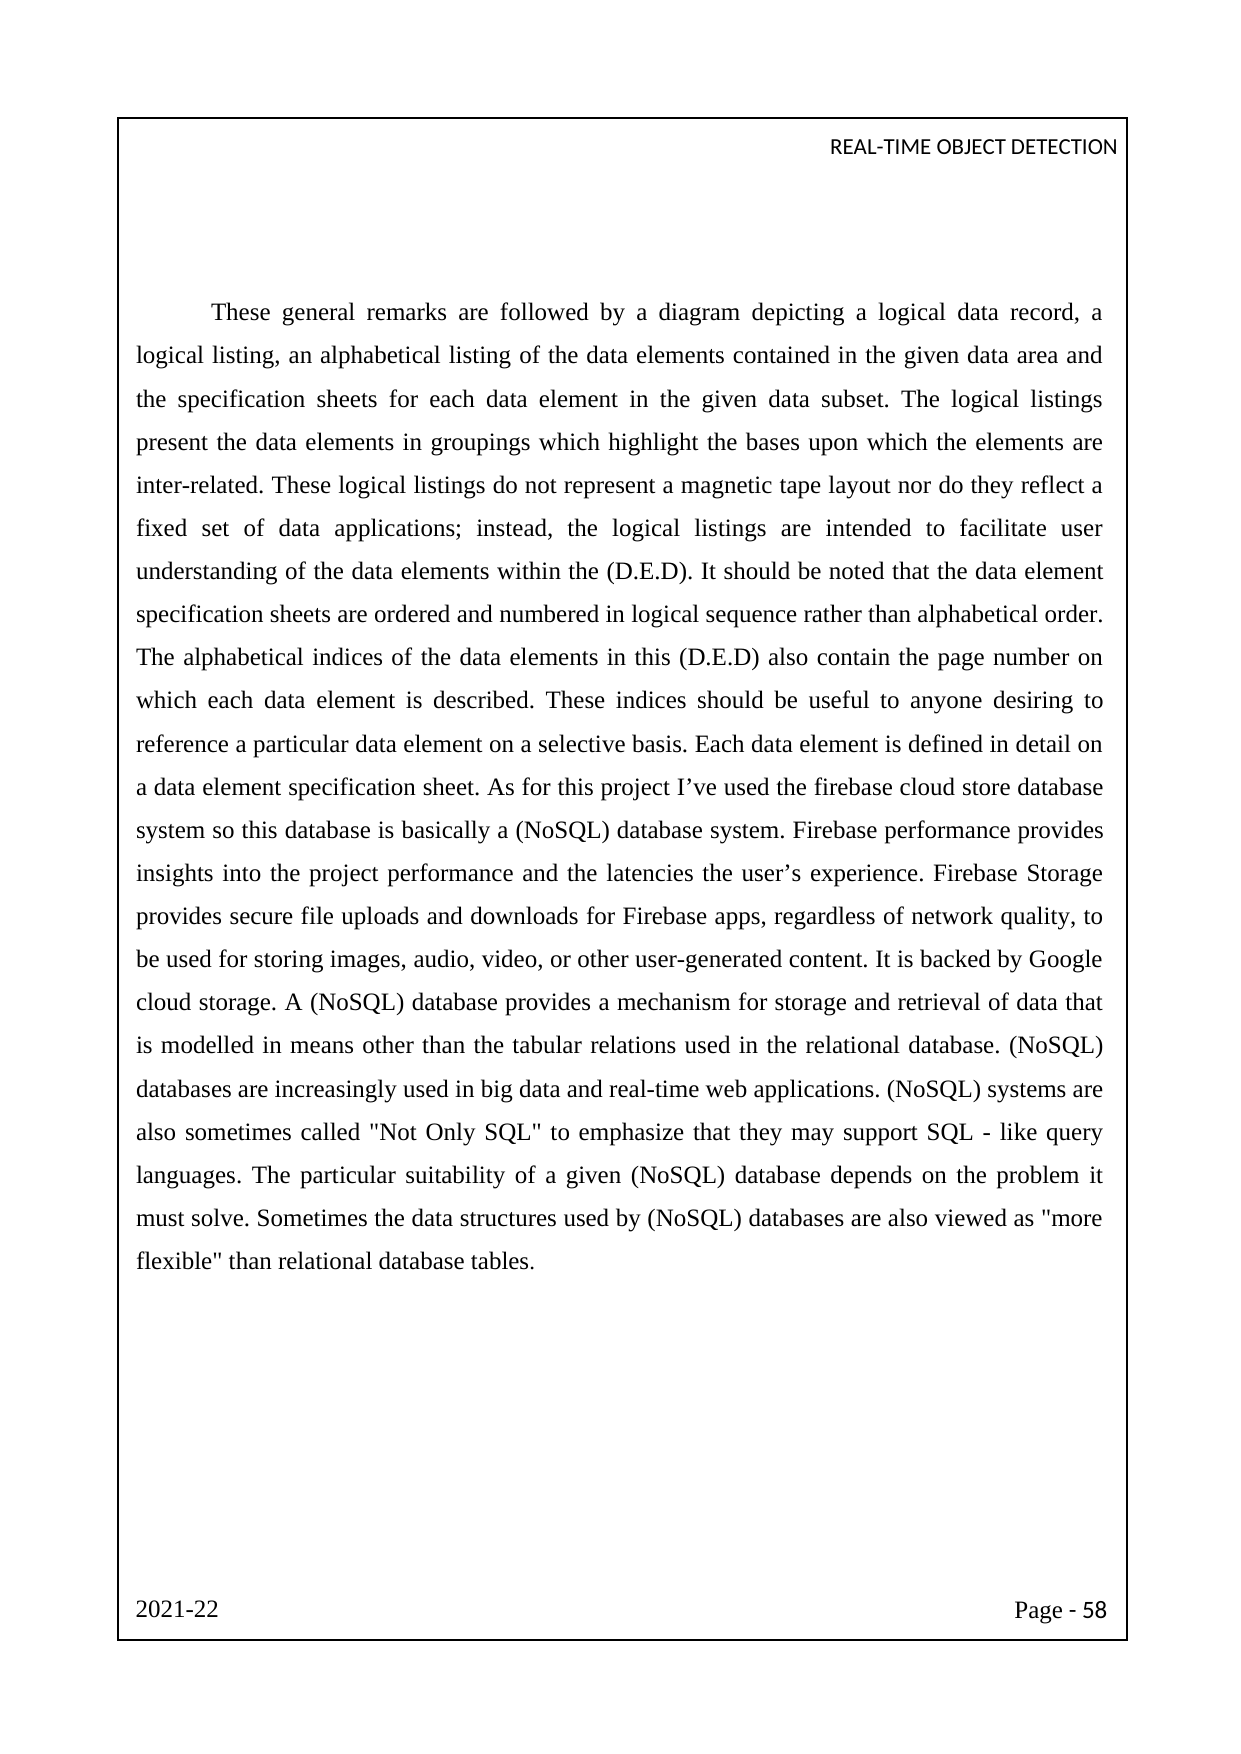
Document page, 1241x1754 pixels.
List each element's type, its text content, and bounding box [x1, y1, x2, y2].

text These general remarks are followed by a diagram depicting a logical data record, a logical listing, an alphabetical listing of the data elements contained in the given data area and the specification sheets for each data element in the given data subset. The logical listings present the data elements in groupings which highlight the bases upon which the elements are inter-related. These logical listings do not represent a magnetic tape layout nor do they reflect a fixed set of data applications; instead, the logical listings are intended to facilitate user understanding of the data elements within the (D.E.D). It should be noted that the data element specification sheets are ordered and numbered in logical sequence rather than alphabetical order. The alphabetical indices of the data elements in this (D.E.D) also contain the page number on which each data element is described. These indices should be useful to anyone desiring to reference a particular data element on a selective basis. Each data element is defined in detail on a data element specification sheet. As for this project I’ve used the firebase cloud store database system so this database is basically a (NoSQL) database system. Firebase performance provides insights into the project performance and the latencies the user’s experience. Firebase Storage provides secure file uploads and downloads for Firebase apps, regardless of network quality, to be used for storing images, audio, video, or other user-generated content. It is backed by Google cloud storage. A (NoSQL) database provides a mechanism for storage and retrieval of data that is modelled in means other than the tabular relations used in the relational database. (NoSQL) databases are increasingly used in big data and real-time web applications. (NoSQL) systems are also sometimes called "Not Only SQL" to emphasize that they may support SQL - like query languages. The particular suitability of a given (NoSQL) database depends on the problem it must solve. Sometimes the data structures used by (NoSQL) databases are also viewed as "more flexible" than relational database tables. [136, 297, 1104, 1275]
